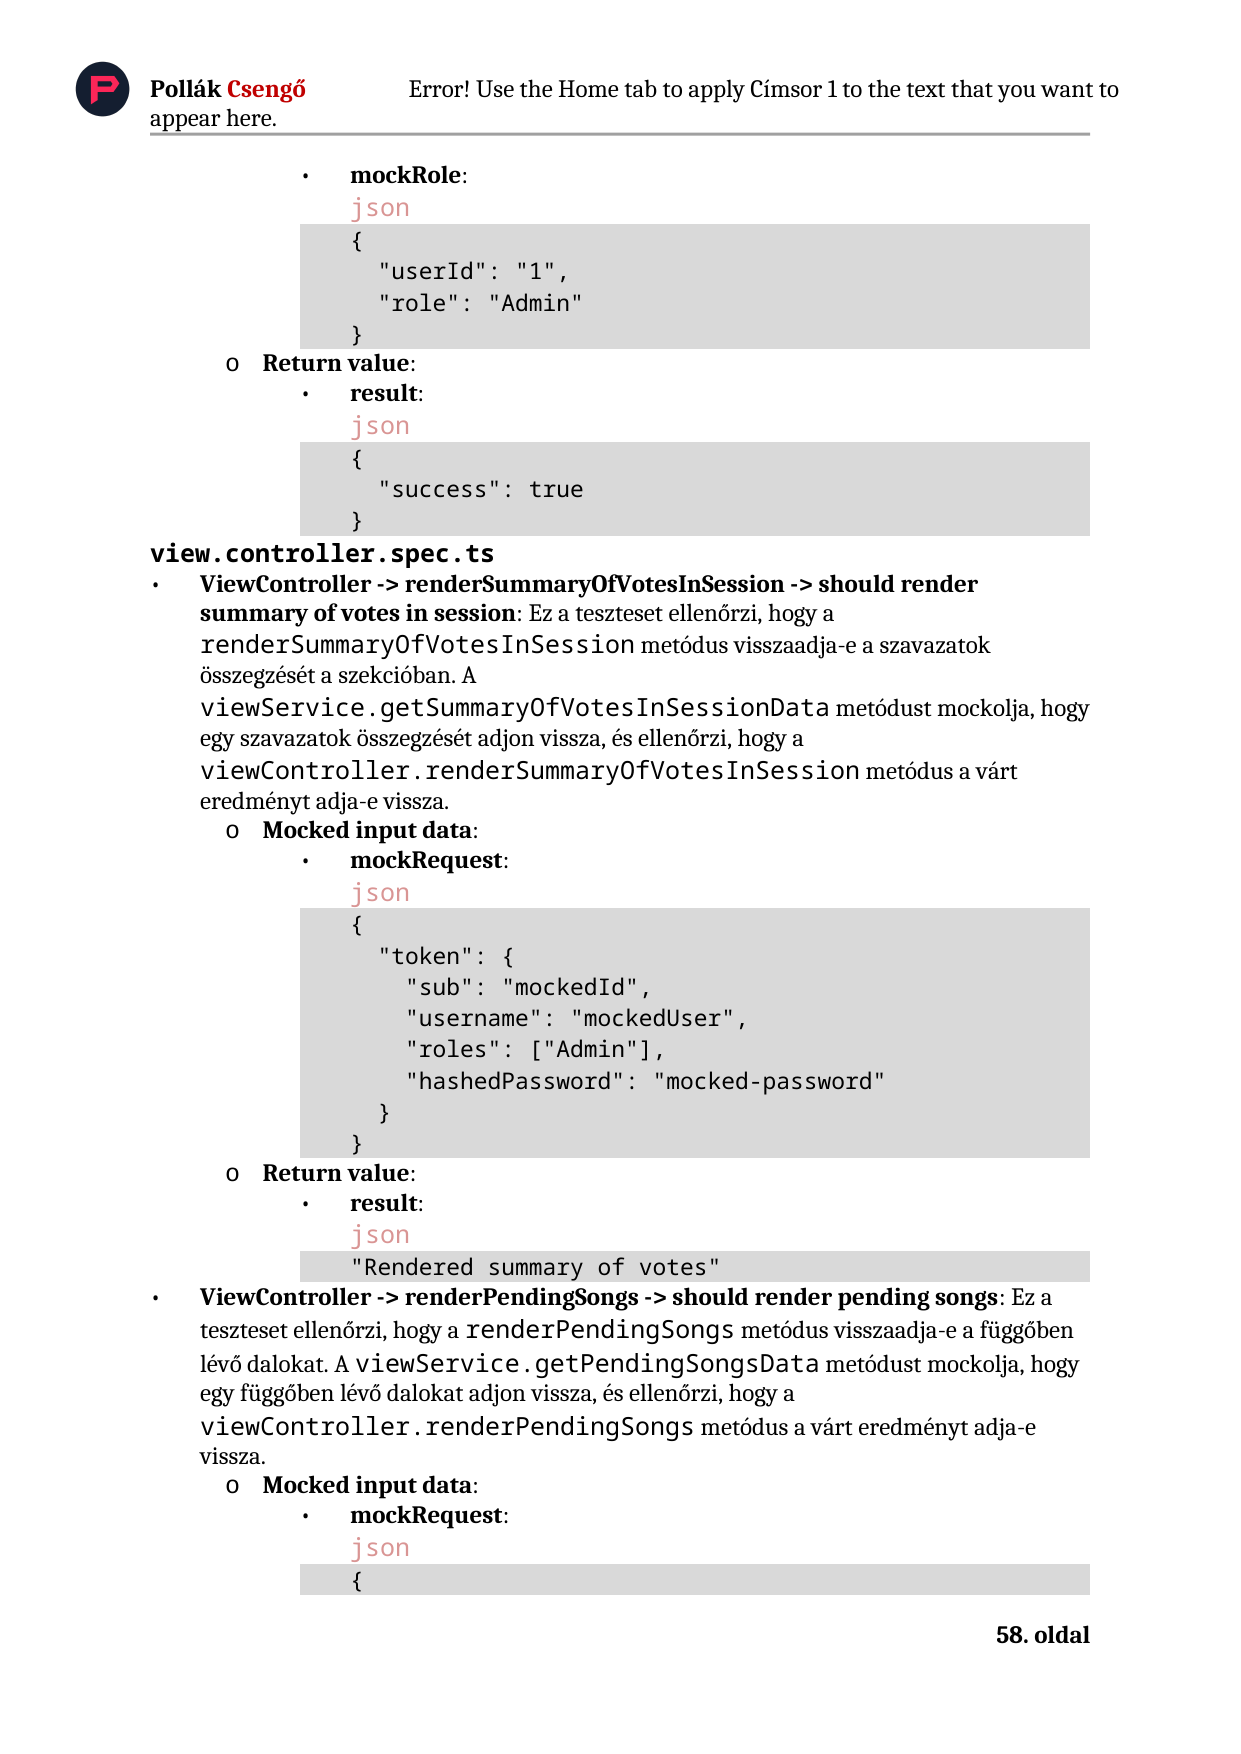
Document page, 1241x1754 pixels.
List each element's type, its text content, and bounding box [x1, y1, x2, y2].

list ViewController -> renderPendingSongs -> should render pending songs: Ez a teszteset ellenőrzi, hogy a renderPendingSongs metódus visszaadja-e a függőben lévő dalokat. A viewService.getPendingSongsData metódust mockolja, hogy egy függőben lévő dalokat adjon vissza, és ellenőrzi, hogy a viewController.renderPendingSongs metódus a várt eredményt adja-e vissza. [150, 1282, 1090, 1471]
list json [300, 874, 1090, 908]
list "username": "mockedUser", [300, 1002, 1090, 1033]
list { [300, 908, 1090, 940]
list result: [300, 1188, 1090, 1217]
list json [300, 1530, 1090, 1564]
list "hashedPassword": "mocked-password" [300, 1065, 1090, 1096]
list Return value: [225, 349, 1090, 379]
list json [300, 408, 1090, 442]
list "Rendered summary of votes" [300, 1251, 1090, 1282]
list "token": { [300, 940, 1090, 971]
picture [71, 57, 132, 118]
list { [300, 442, 1090, 473]
list } [300, 318, 1090, 349]
list json [300, 190, 1090, 224]
list } [300, 1096, 1090, 1127]
list "roles": ["Admin"], [300, 1033, 1090, 1065]
list mockRole: [300, 161, 1090, 190]
list Mocked input data: [225, 1471, 1090, 1501]
list result: [300, 379, 1090, 408]
list Mocked input data: [225, 816, 1090, 846]
list Return value: [225, 1158, 1090, 1188]
list json [300, 1217, 1090, 1251]
list { [300, 224, 1090, 255]
list } [300, 504, 1090, 536]
list } [300, 1127, 1090, 1158]
list mockRequest: [300, 1501, 1090, 1530]
list "success": true [300, 473, 1090, 504]
list ViewController -> renderSummaryOfVotesInSession -> should render summary of votes in session: Ez a teszteset ellenőrzi, hogy a renderSummaryOfVotesInSession metódus visszaadja-e a szavazatok összegzését a szekcióban. A viewService.getSummaryOfVotesInSessionData metódust mockolja, hogy egy szavazatok összegzését adjon vissza, és ellenőrzi, hogy a viewController.renderSummaryOfVotesInSession metódus a várt eredményt adja-e vissza. [150, 570, 1090, 816]
list "userId": "1", [300, 255, 1090, 287]
list mockRequest: [300, 846, 1090, 874]
list { [300, 1564, 1090, 1595]
list "sub": "mockedId", [300, 971, 1090, 1002]
list "role": "Admin" [300, 287, 1090, 318]
subtitle view.controller.spec.ts [150, 536, 1090, 570]
